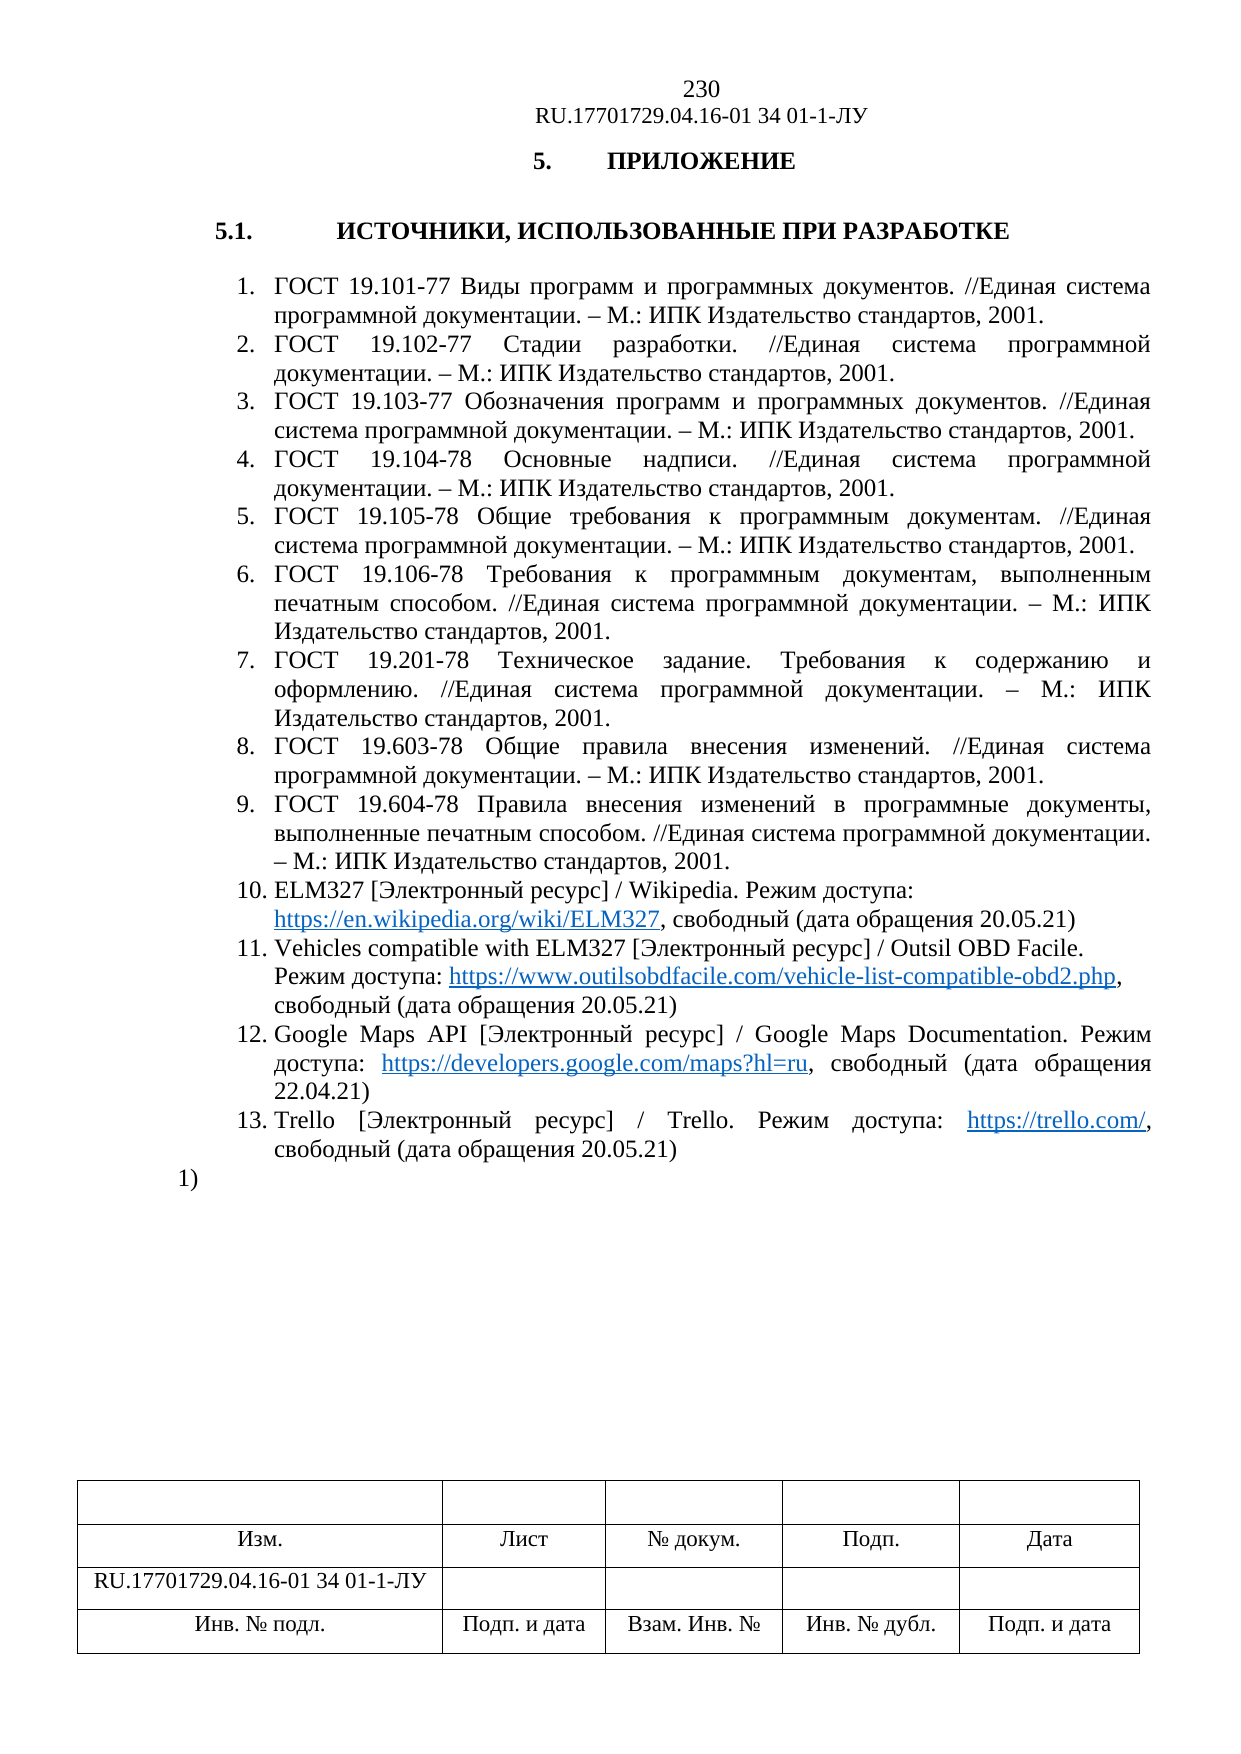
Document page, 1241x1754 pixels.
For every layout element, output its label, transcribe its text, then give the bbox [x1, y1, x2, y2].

list ГОСТ 19.604-78 Правила внесения изменений в программные документы, выполненные печатным способом. //Единая система программной документации. – М.: ИПК Издательство стандартов, 2001. [236, 789, 1152, 875]
list ГОСТ 19.106-78 Требования к программным документам, выполненным печатным способом. //Единая система программной документации. – М.: ИПК Издательство стандартов, 2001. [236, 559, 1152, 645]
text ИСТОЧНИКИ, ИСПОЛЬЗОВАННЫЕ ПРИ РАЗРАБОТКЕ [215, 216, 1152, 244]
list ELM327 [Электронный ресурс] / Wikipedia. Режим доступа: https://en.wikipedia.org/wiki/ELM327, свободный (дата обращения 20.05.21) [236, 875, 1152, 933]
list ГОСТ 19.105-78 Общие требования к программным документам. //Единая система программной документации. – М.: ИПК Издательство стандартов, 2001. [236, 501, 1152, 559]
text ПРИЛОЖЕНИЕ [177, 146, 1152, 174]
list ГОСТ 19.104-78 Основные надписи. //Единая система программной документации. – М.: ИПК Издательство стандартов, 2001. [236, 444, 1152, 501]
list ГОСТ 19.603-78 Общие правила внесения изменений. //Единая система программной документации. – М.: ИПК Издательство стандартов, 2001. [236, 731, 1152, 789]
list ГОСТ 19.102-77 Стадии разработки. //Единая система программной документации. – М.: ИПК Издательство стандартов, 2001. [236, 329, 1152, 386]
list ГОСТ 19.201-78 Техническое задание. Требования к содержанию и оформлению. //Единая система программной документации. – М.: ИПК Издательство стандартов, 2001. [236, 645, 1152, 731]
list Trello [Электронный ресурс] / Trello. Режим доступа: https://trello.com/, свободный (дата обращения 20.05.21) [236, 1105, 1152, 1163]
list Google Maps API [Электронный ресурс] / Google Maps Documentation. Режим доступа: https://developers.google.com/maps?hl=ru, свободный (дата обращения 22.04.21) [236, 1019, 1152, 1105]
list ГОСТ 19.101-77 Виды программ и программных документов. //Единая система программной документации. – М.: ИПК Издательство стандартов, 2001. [236, 271, 1152, 329]
list Vehicles compatible with ELM327 [Электронный ресурс] / Outsil OBD Facile. Режим доступа: https://www.outilsobdfacile.com/vehicle-list-compatible-obd2.php, свободный (дата обращения 20.05.21) [236, 933, 1152, 1019]
list ГОСТ 19.103-77 Обозначения программ и программных документов. //Единая система программной документации. – М.: ИПК Издательство стандартов, 2001. [236, 386, 1152, 444]
